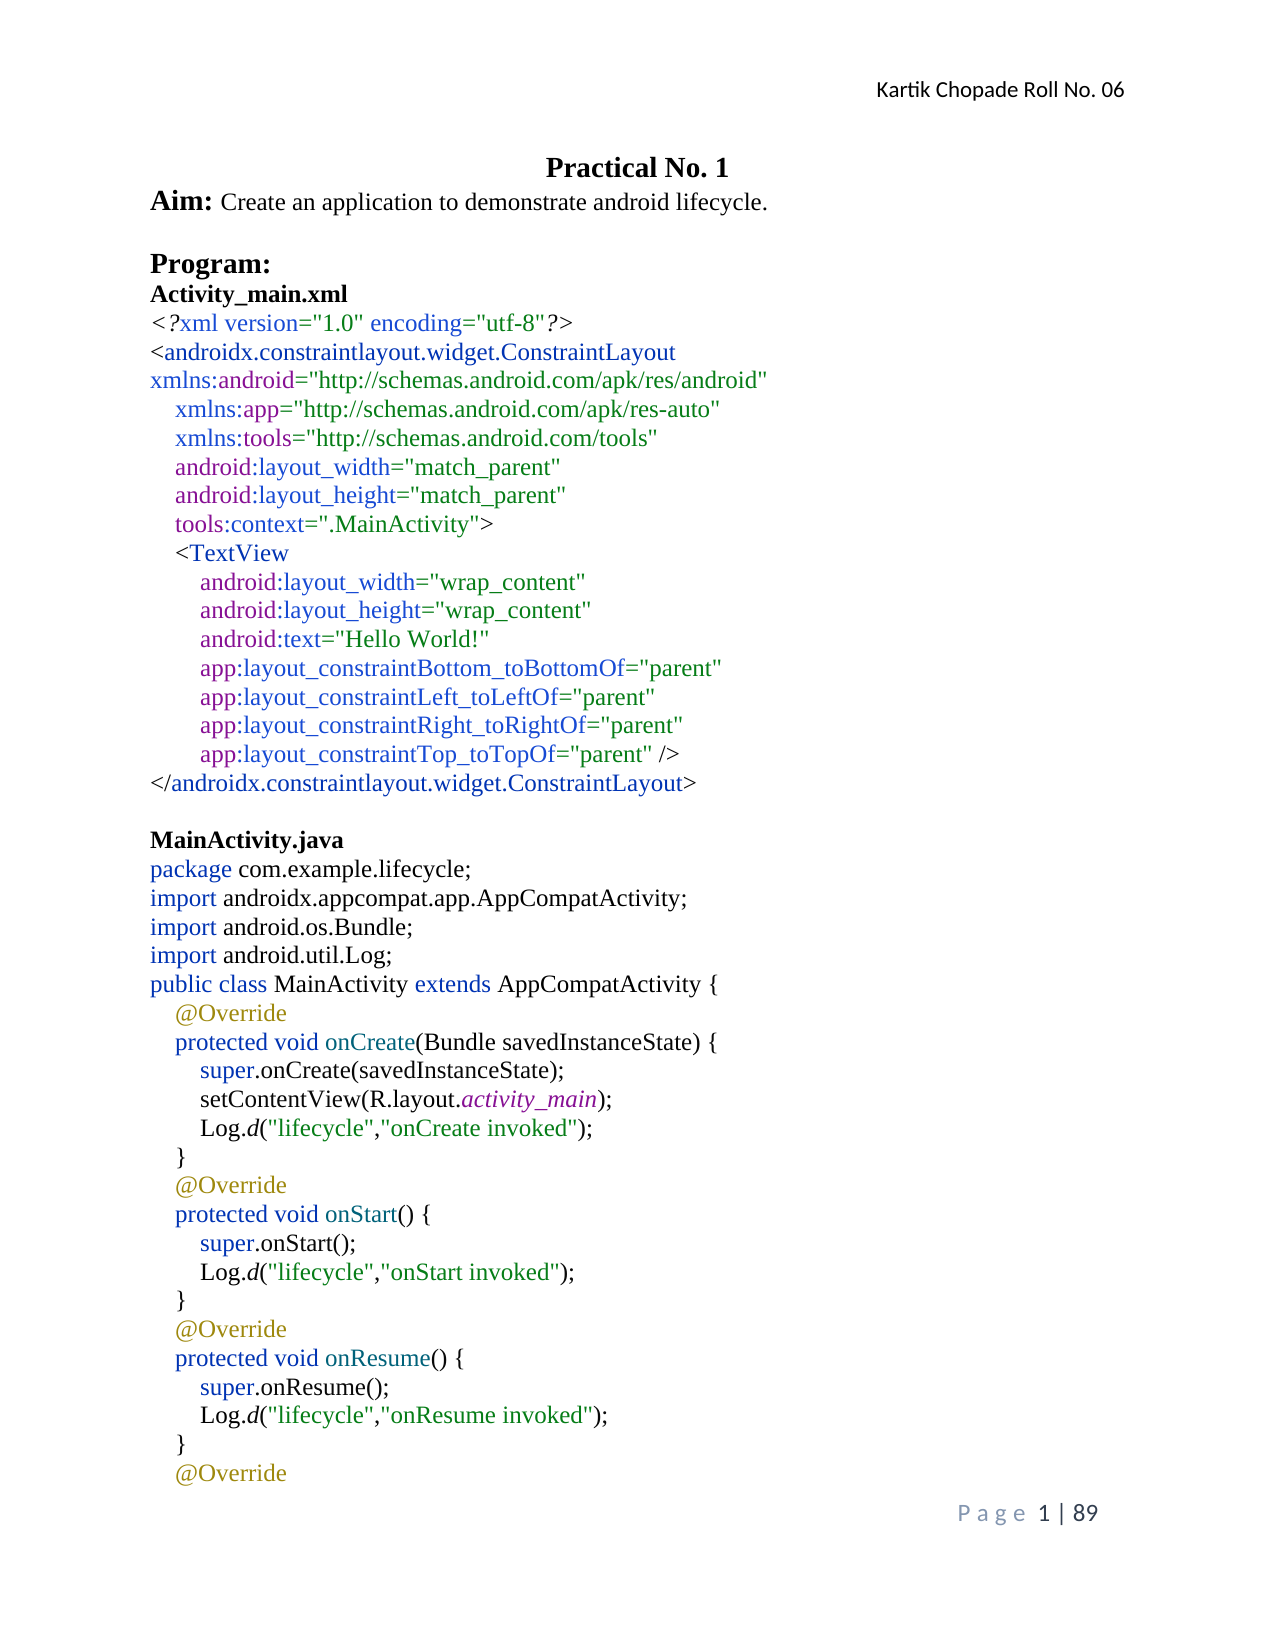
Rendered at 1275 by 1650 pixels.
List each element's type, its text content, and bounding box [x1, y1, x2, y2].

text Practical No. 1 [150, 150, 1125, 183]
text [150, 854, 1125, 1487]
text <?xml version="1.0" encoding="utf-8"?> <androidx.constraintlayout.widget.ConstraintLayout xmlns:android="http://schemas.android.com/apk/res/android" xmlns:app="http://schemas.android.com/apk/res-auto" xmlns:tools="http://schemas.android.com/tools" android:layout_width="match_parent" android:layout_height="match_parent" tools:context=".MainActivity"> <TextView android:layout_width="wrap_content" android:layout_height="wrap_content" android:text="Hello World!" app:layout_constraintBottom_toBottomOf="parent" app:layout_constraintLeft_toLeftOf="parent" app:layout_constraintRight_toRightOf="parent" app:layout_constraintTop_toTopOf="parent" /> </androidx.constraintlayout.widget.ConstraintLayout> [150, 308, 1125, 797]
text Aim: Create an application to demonstrate android lifecycle. [150, 183, 1125, 217]
text MainActivity.java [150, 826, 1125, 854]
text Program: [150, 246, 1125, 279]
text Activity_main.xml [150, 279, 1125, 308]
